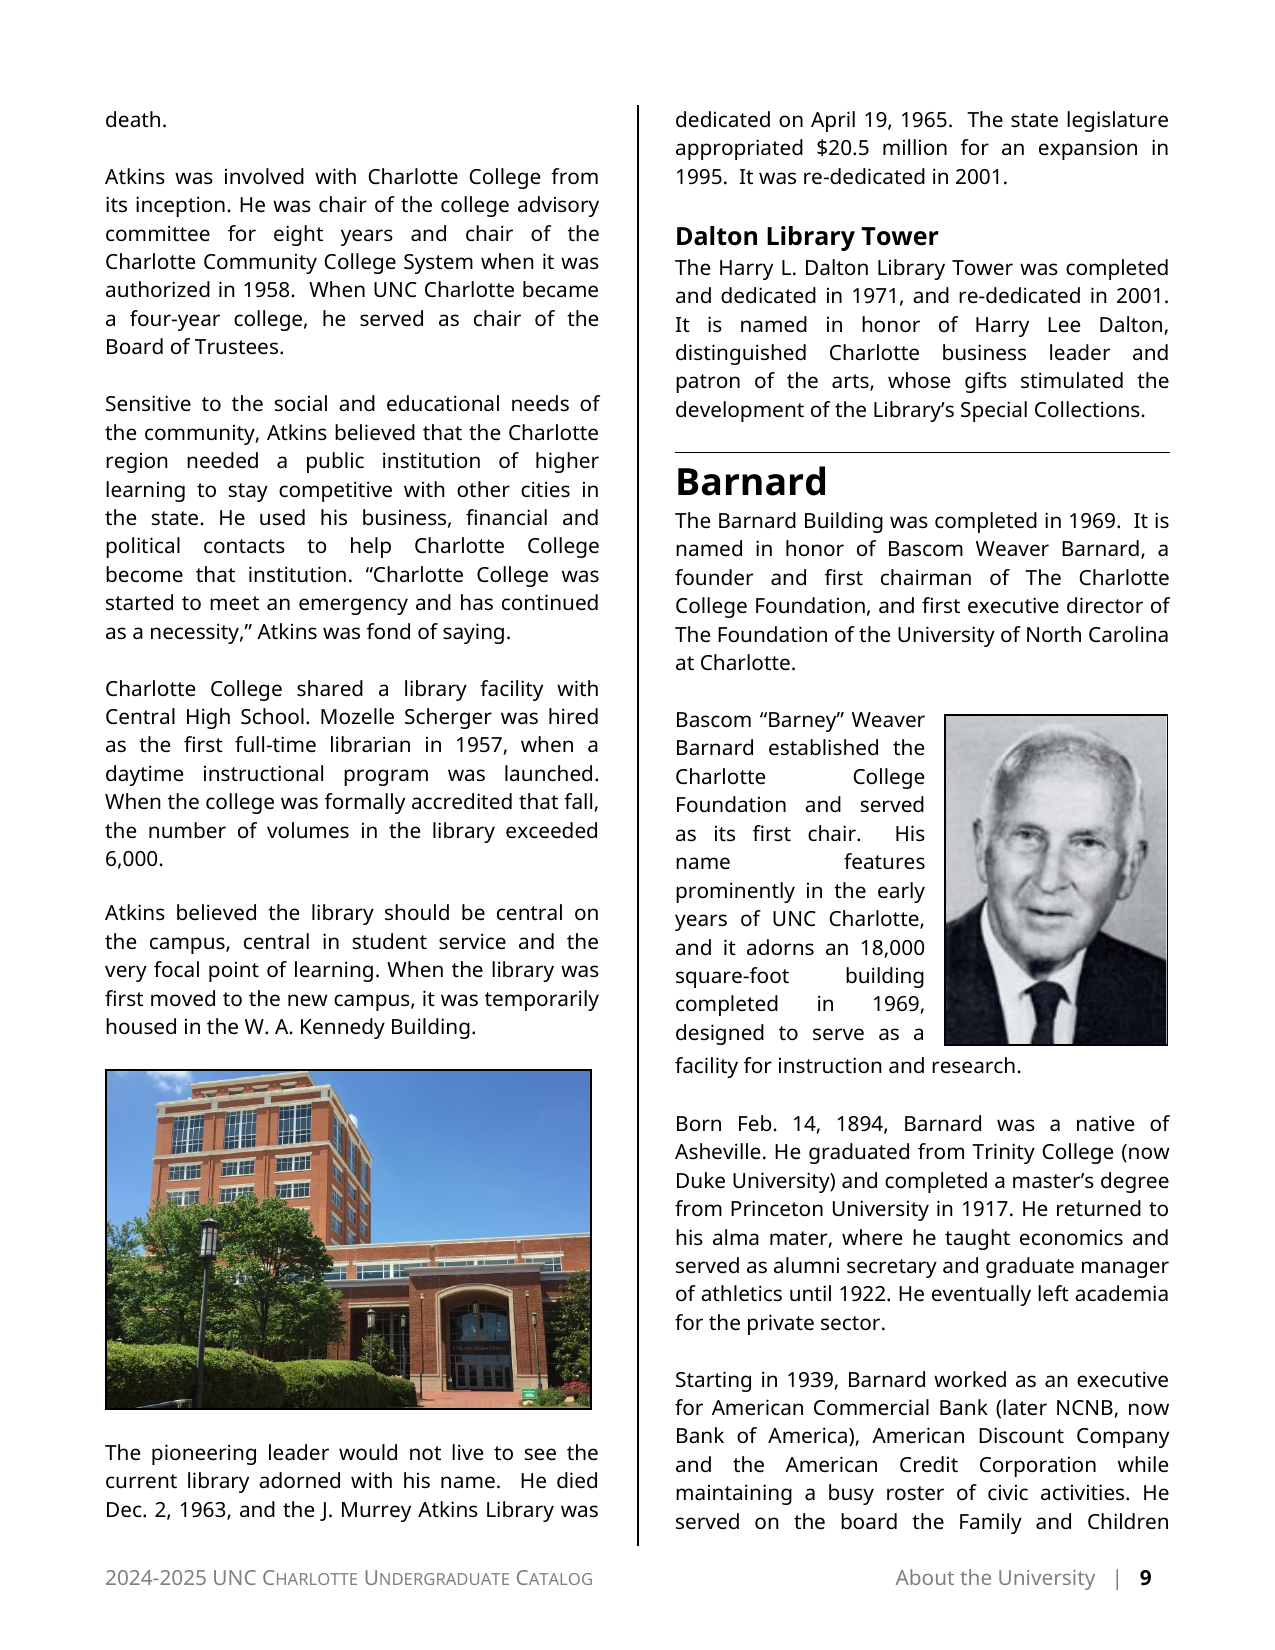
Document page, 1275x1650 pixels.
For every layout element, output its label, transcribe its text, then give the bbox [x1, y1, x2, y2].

text Dalton Library Tower [675, 219, 1170, 253]
text The Harry L. Dalton Library Tower was completed and dedicated in 1971, and re-dedicated in 2001. It is named in honor of Harry Lee Dalton, distinguished Charlotte business leader and patron of the arts, whose gifts stimulated the development of the Library’s Special Collections. [675, 253, 1170, 423]
text Atkins believed the library should be central on the campus, central in student service and the very focal point of learning. When the library was first moved to the new campus, it was temporarily housed in the W. A. Kennedy Building. [105, 898, 600, 1041]
text Born Feb. 14, 1894, Barnard was a native of Asheville. He graduated from Trinity College (now Duke University) and completed a master’s degree from Princeton University in 1917. He returned to his alma mater, where he taught economics and served as alumni secretary and graduate manager of athletics until 1922. He eventually left academia for the private sector. [675, 1109, 1170, 1336]
text The Barnard Building was completed in 1969. It is named in honor of Bascom Weaver Barnard, a founder and first chairman of The Charlotte College Foundation, and first executive director of The Foundation of the University of North Carolina at Charlotte. [675, 506, 1170, 677]
text Charlotte College shared a library facility with Central High School. Mozelle Scherger was hired as the first full-time librarian in 1957, when a daytime instructional program was launched. When the college was formally accredited that fall, the number of volumes in the library exceeded 6,000. [105, 674, 600, 873]
text Sensitive to the social and educational needs of the community, Atkins believed that the Charlotte region needed a public institution of higher learning to stay competitive with other cities in the state. He used his business, financial and political contacts to help Charlotte College become that institution. “Charlotte College was started to meet an emergency and has continued as a necessity,” Atkins was fond of saying. [105, 389, 600, 645]
text Barnard [675, 453, 1170, 506]
text The pioneering leader would not live to see the current library adorned with his name. He died Dec. 2, 1963, and the J. Murrey Atkins Library was dedicated on April 19, 1965. The state legislature appropriated $20.5 million for an expansion in 1995. It was re-dedicated in 2001. [105, 1438, 600, 1523]
picture [107, 1071, 590, 1408]
picture [946, 716, 1167, 1044]
text Atkins was involved with Charlotte College from its inception. He was chair of the college advisory committee for eight years and chair of the Charlotte Community College System when it was authorized in 1958. When UNC Charlotte became a four-year college, he served as chair of the Board of Trustees. [105, 162, 600, 361]
text The pioneering leader would not live to see the current library adorned with his name. He died Dec. 2, 1963, and the J. Murrey Atkins Library was dedicated on April 19, 1965. The state legislature appropriated $20.5 million for an expansion in 1995. It was re-dedicated in 2001. [675, 105, 1170, 190]
